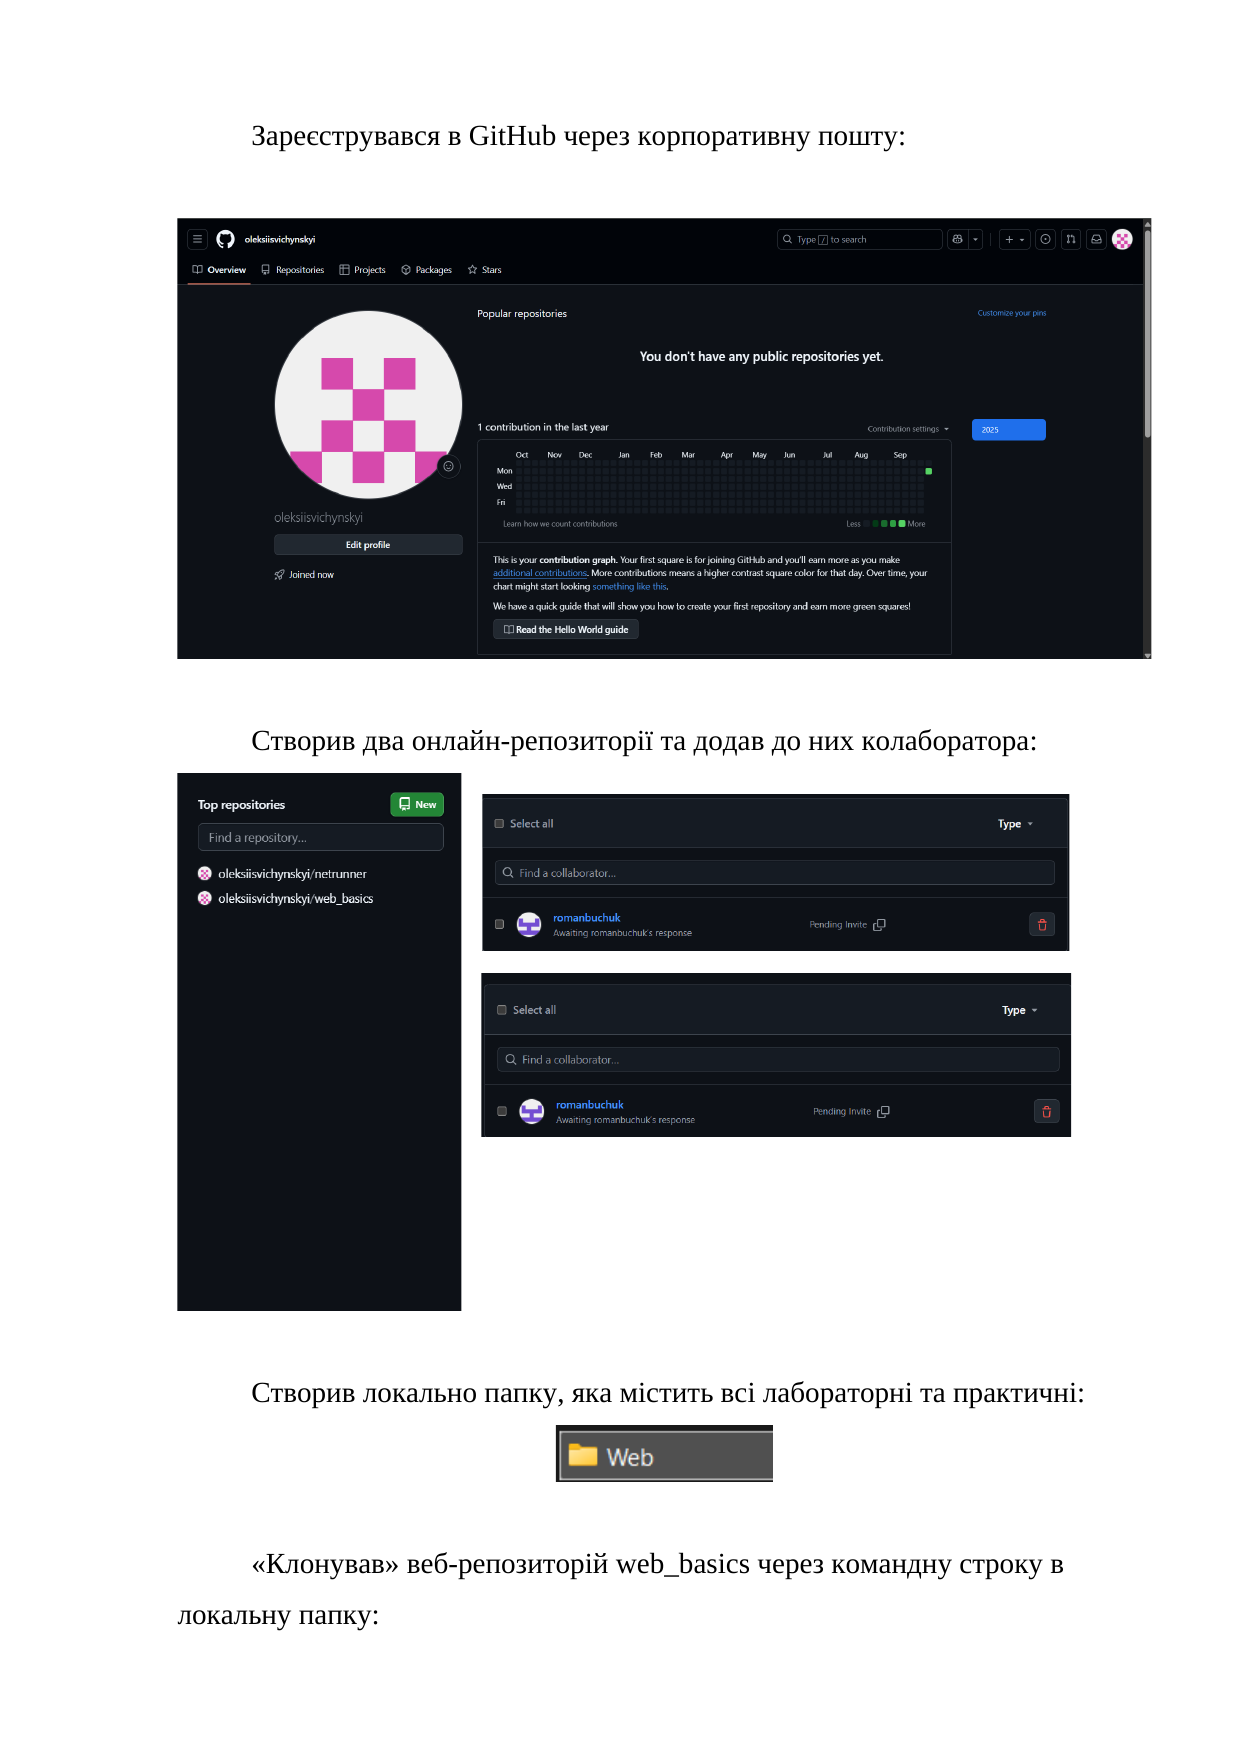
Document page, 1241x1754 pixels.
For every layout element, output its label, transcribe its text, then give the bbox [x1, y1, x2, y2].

picture [177, 218, 1152, 659]
picture [480, 973, 1071, 1137]
picture [481, 794, 1070, 951]
picture [177, 773, 462, 1311]
text Створив два онлайн-репозиторії та додав до них колаборатора: [177, 723, 1152, 757]
picture [555, 1425, 773, 1482]
text Зареєструвався в GitHub через корпоративну пошту: [177, 118, 1152, 152]
text «Клонував» веб-репозиторій web_basics через командну строку в локальну папку: [177, 1547, 1152, 1631]
text Створив локально папку, яка містить всі лабораторні та практичні: [177, 1375, 1152, 1409]
